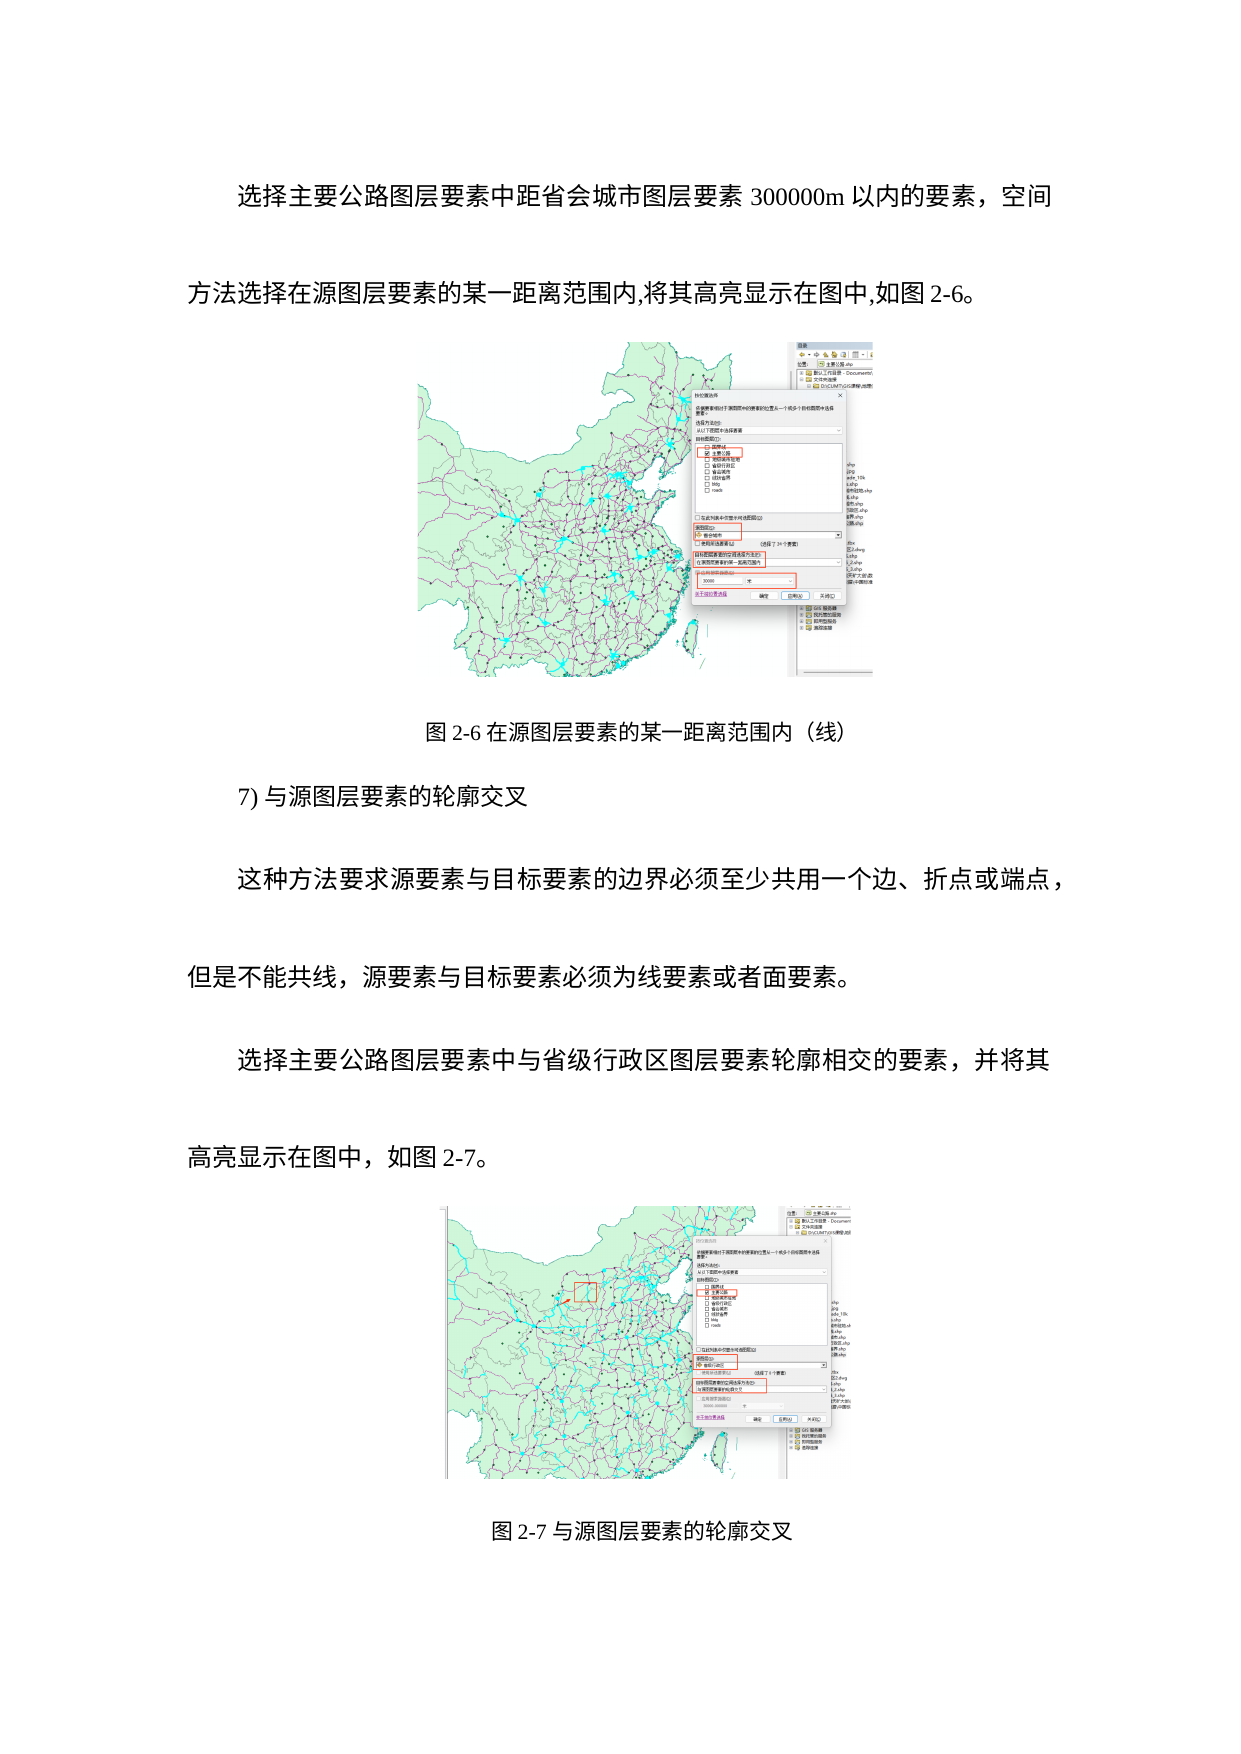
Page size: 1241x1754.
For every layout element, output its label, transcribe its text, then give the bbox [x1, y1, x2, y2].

text 7) 与源图层要素的轮廓交叉 [187, 763, 1053, 828]
text 图2-7 与源图层要素的轮廓交叉 [187, 1513, 1053, 1546]
picture [439, 1206, 851, 1479]
picture [417, 342, 873, 677]
text 图2-6 在源图层要素的某一距离范围内（线） [187, 714, 1053, 747]
text 选择主要公路图层要素中与省级行政区图层要素轮廓相交的要素，并将其高亮显示在图中，如图2-7。 [187, 1026, 1053, 1188]
text 选择主要公路图层要素中距省会城市图层要素300000m以内的要素，空间方法选择在源图层要素的某一距离范围内,将其高亮显示在图中,如图2-6。 [187, 162, 1053, 324]
text 这种方法要求源要素与目标要素的边界必须至少共用一个边、折点或端点，但是不能共线，源要素与目标要素必须为线要素或者面要素。 [187, 845, 1053, 1008]
